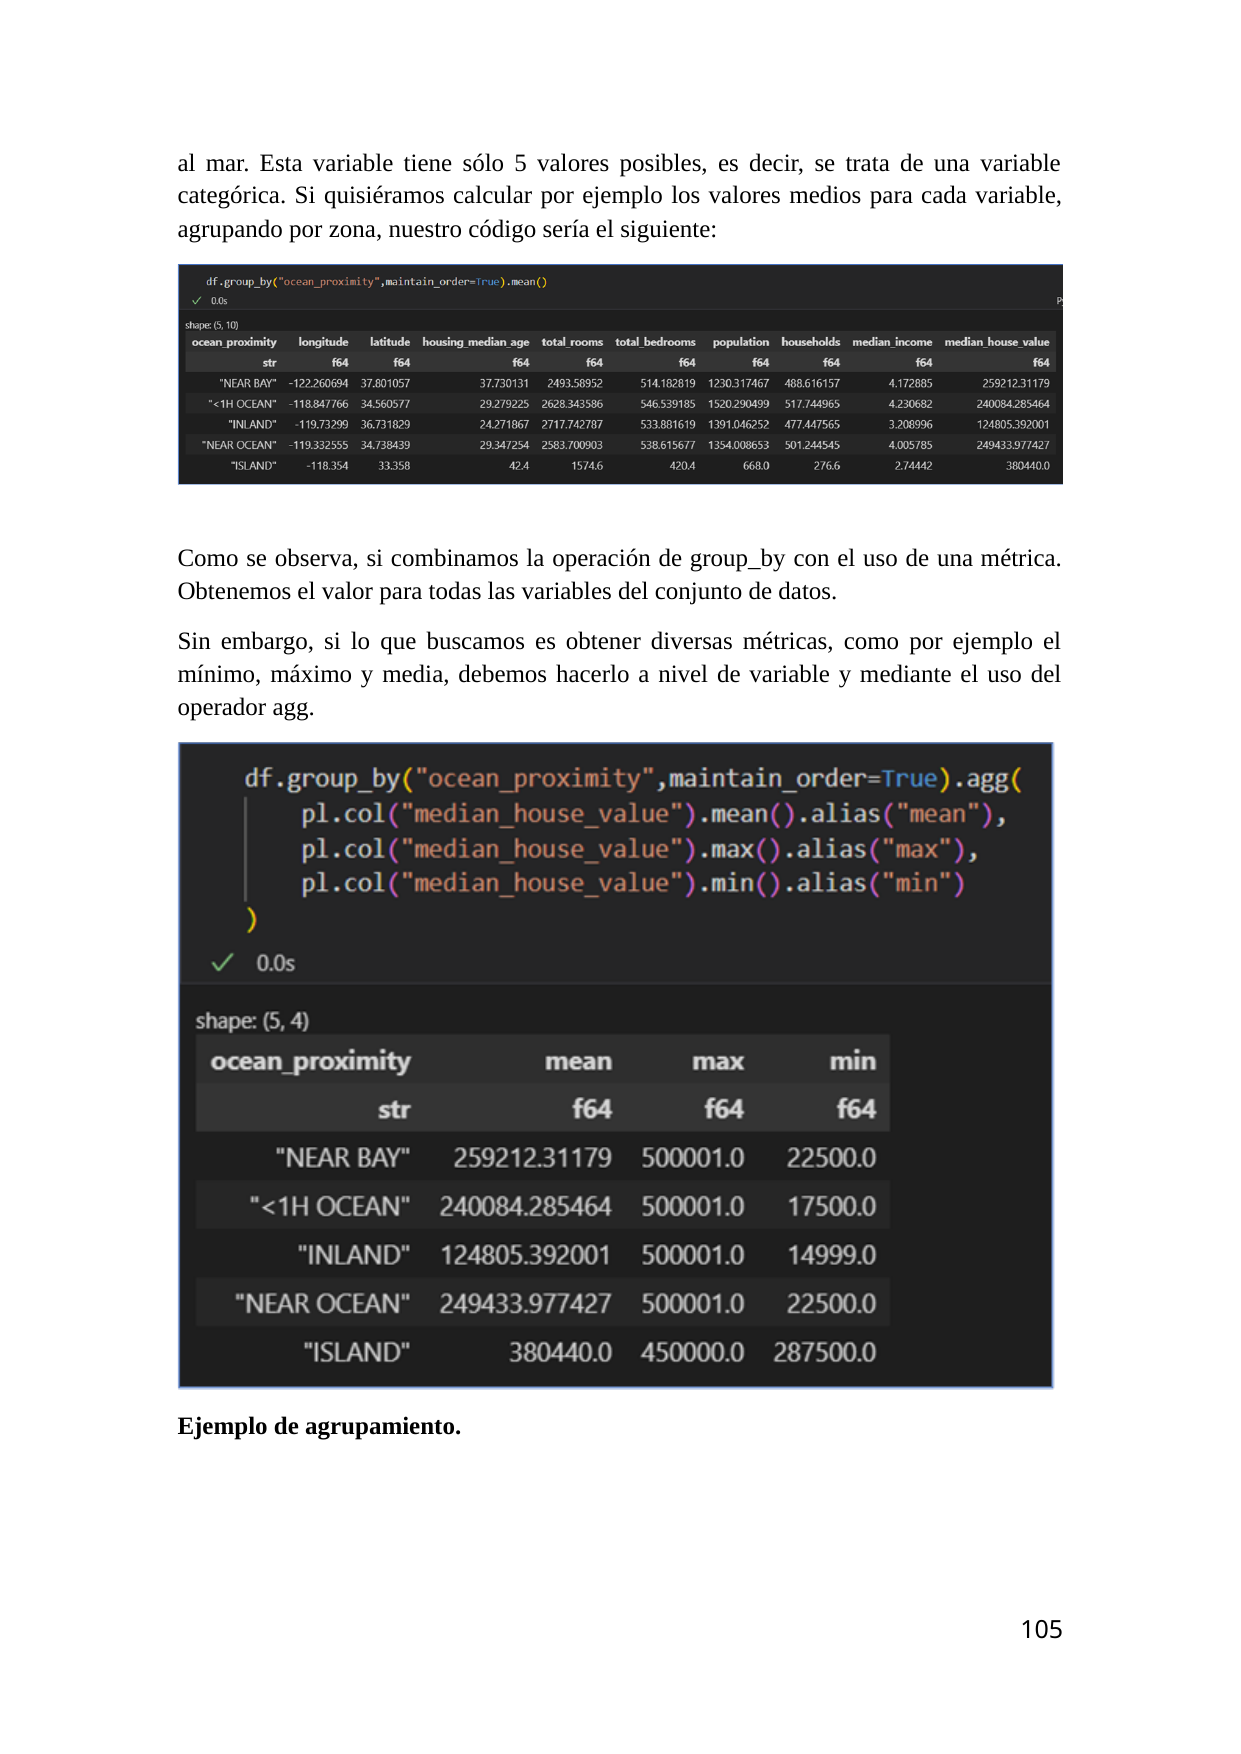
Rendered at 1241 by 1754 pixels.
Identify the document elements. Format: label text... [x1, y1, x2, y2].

picture [177, 263, 1063, 485]
text Como se observa, si combinamos la operación de group_by con el uso de una métrica. Obtenemos el valor para todas las variables del conjunto de datos. [177, 543, 1063, 605]
text Ejemplo de agrupamiento. [177, 1411, 1063, 1440]
picture [177, 741, 1055, 1390]
text Sin embargo, si lo que buscamos es obtener diversas métricas, como por ejemplo el mínimo, máximo y media, debemos hacerlo a nivel de variable y mediante el uso del operador agg. [177, 626, 1063, 721]
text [177, 148, 1063, 242]
